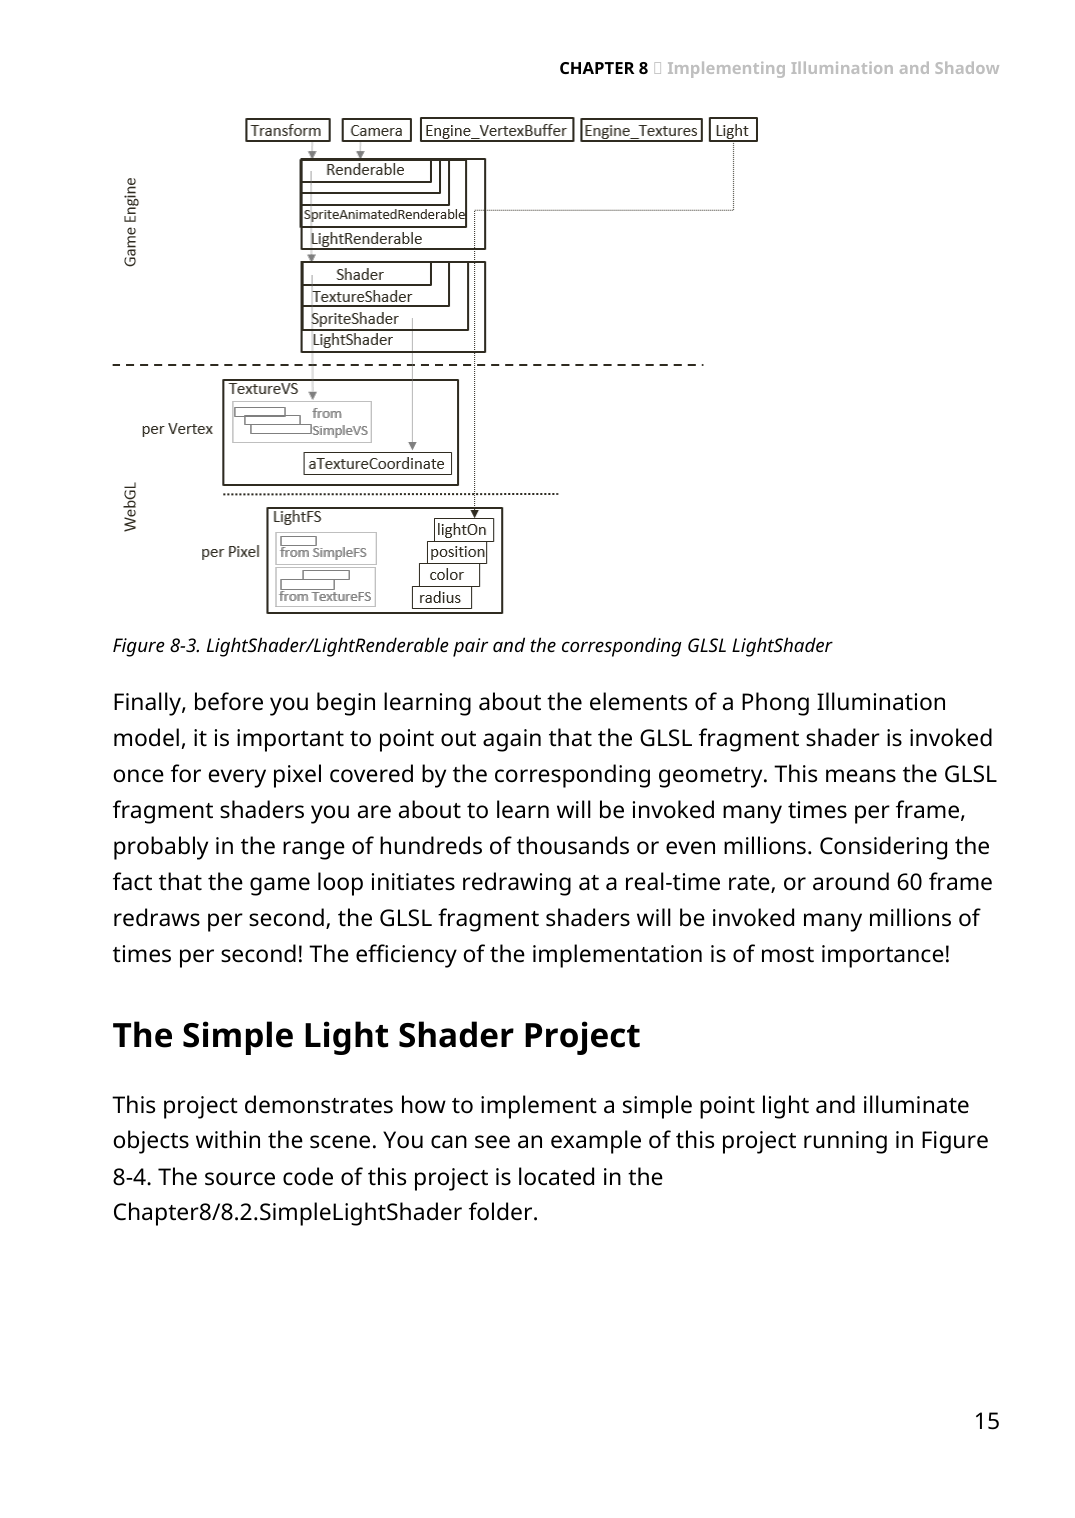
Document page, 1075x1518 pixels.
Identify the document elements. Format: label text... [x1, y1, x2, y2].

text Figure 8-3. LightShader/LightRenderable pair and the corresponding GLSL LightShader [112, 632, 1000, 658]
text Finally, before you begin learning about the elements of a Phong Illumination model, it is important to point out again that the GLSL fragment shader is invoked once for every pixel covered by the corresponding geometry. This means the GLSL fragment shaders you are about to learn will be invoked many times per frame, probably in the range of hundreds of thousands or even millions. Considering the fact that the game loop initiates redrawing at a real-time rate, or around 60 frame redraws per second, the GLSL fragment shaders will be invoked many millions of times per second! The efficiency of the implementation is of most importance! [112, 686, 1000, 969]
text This project demonstrates how to implement a simple point light and illuminate objects within the scene. You can see an example of this project running in Figure 8-4. The source code of this project is located in the Chapter8/8.2.SimpleLightShader folder. [112, 1088, 1000, 1228]
subtitle The Simple Light Shader Project [112, 1011, 1000, 1057]
picture [112, 112, 759, 617]
